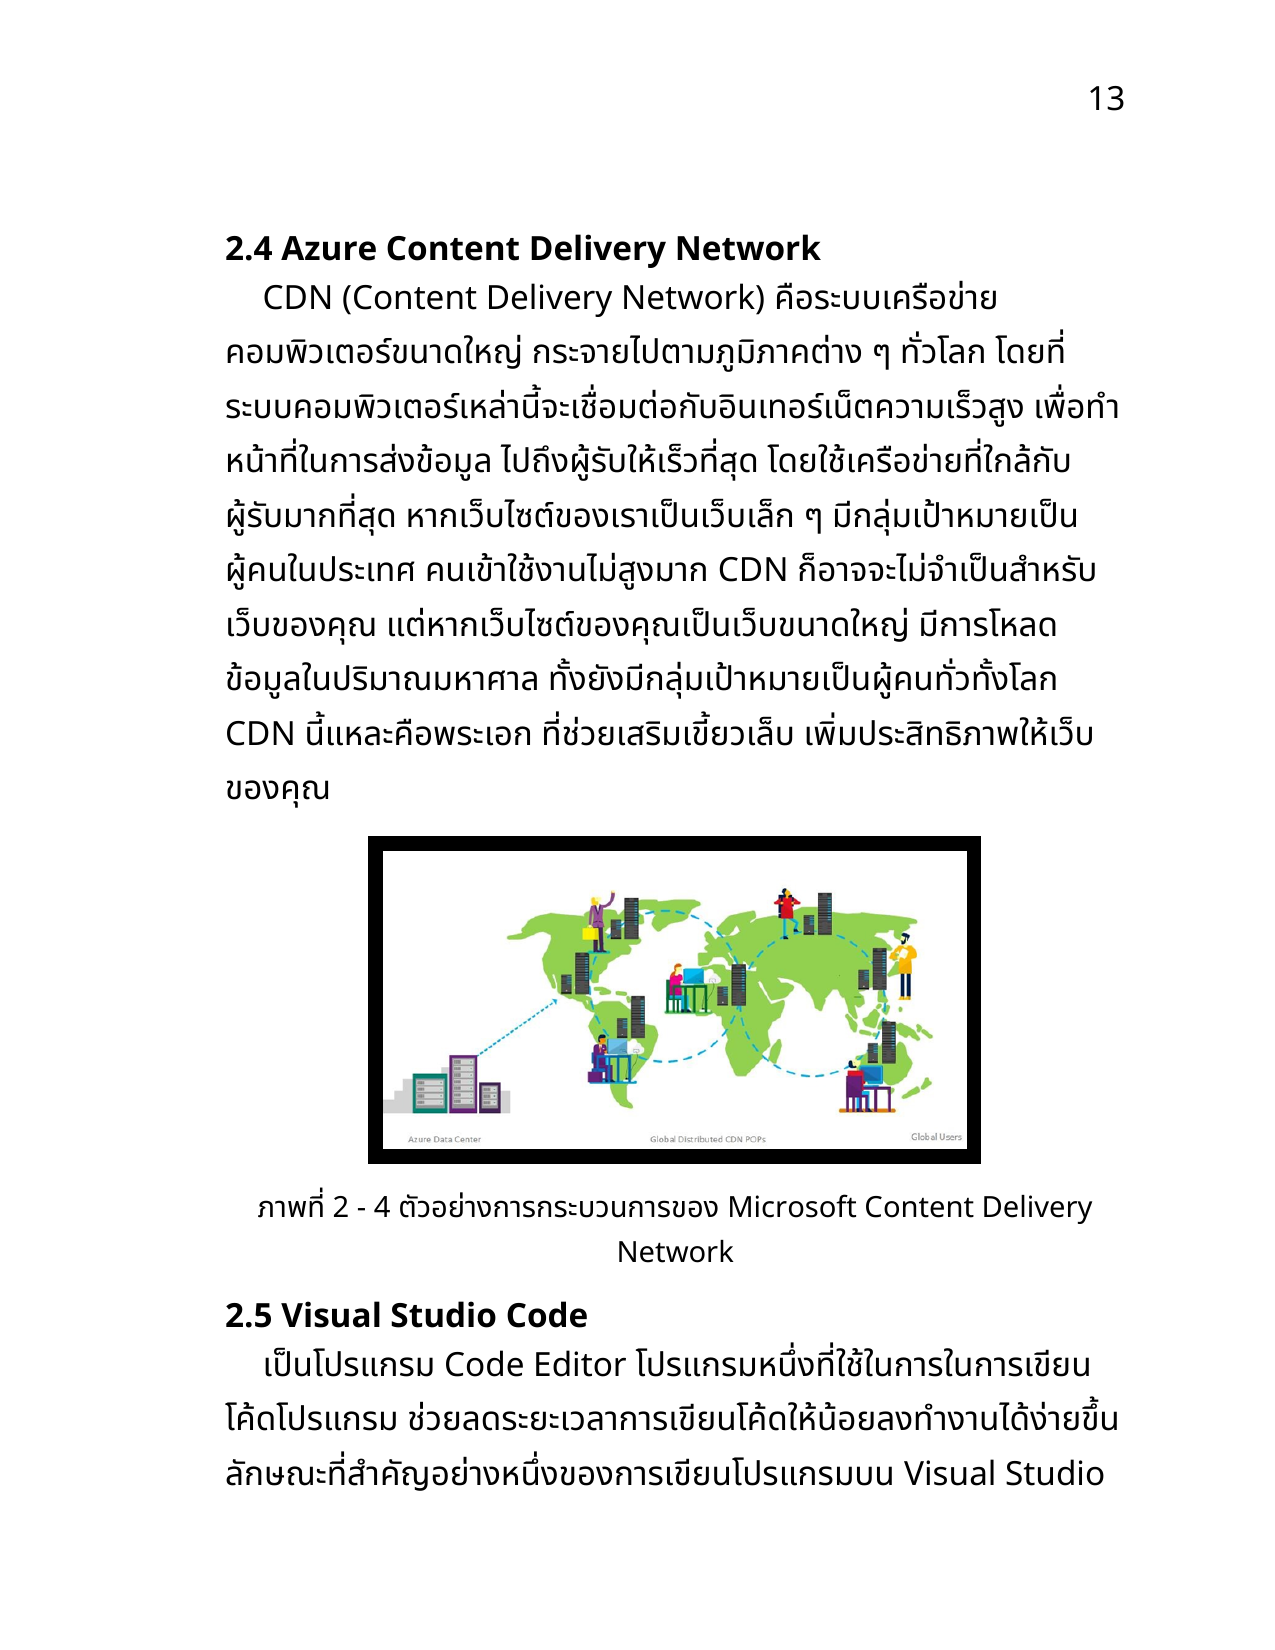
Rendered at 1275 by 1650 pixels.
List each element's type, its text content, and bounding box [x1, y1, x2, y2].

subtitle 2.4 Azure Content Delivery Network [225, 225, 1125, 270]
text CDN (Content Delivery Network) คือระบบเครือข่ายคอมพิวเตอร์ขนาดใหญ่ กระจายไปตามภูมิภาคต่าง ๆ ทั่วโลก โดยที่ระบบคอมพิวเตอร์เหล่านี้จะเชื่อมต่อกับอินเทอร์เน็ตความเร็วสูง เพื่อทำหน้าที่ในการส่งข้อมูล ไปถึงผู้รับให้เร็วที่สุด โดยใช้เครือข่ายที่ใกล้กับผู้รับมากที่สุด หากเว็บไซต์ของเราเป็นเว็บเล็ก ๆ มีกลุ่มเป้าหมายเป็นผู้คนในประเทศ คนเข้าใช้งานไม่สูงมาก CDN ก็อาจจะไม่จำเป็นสำหรับเว็บของคุณ แต่หากเว็บไซต์ของคุณเป็นเว็บขนาดใหญ่ มีการโหลดข้อมูลในปริมาณมหาศาล ทั้งยังมีกลุ่มเป้าหมายเป็นผู้คนทั่วทั้งโลก CDN นี้แหละคือพระเอก ที่ช่วยเสริมเขี้ยวเล็บ เพิ่มประสิทธิภาพให้เว็บของคุณ [225, 274, 1125, 814]
picture [383, 851, 967, 1149]
text ภาพที่ 2 - 4 ตัวอย่างการกระบวนการของ Microsoft Content Delivery Network [225, 1187, 1125, 1271]
subtitle 2.5 Visual Studio Code [225, 1291, 1125, 1337]
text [225, 1340, 1125, 1500]
